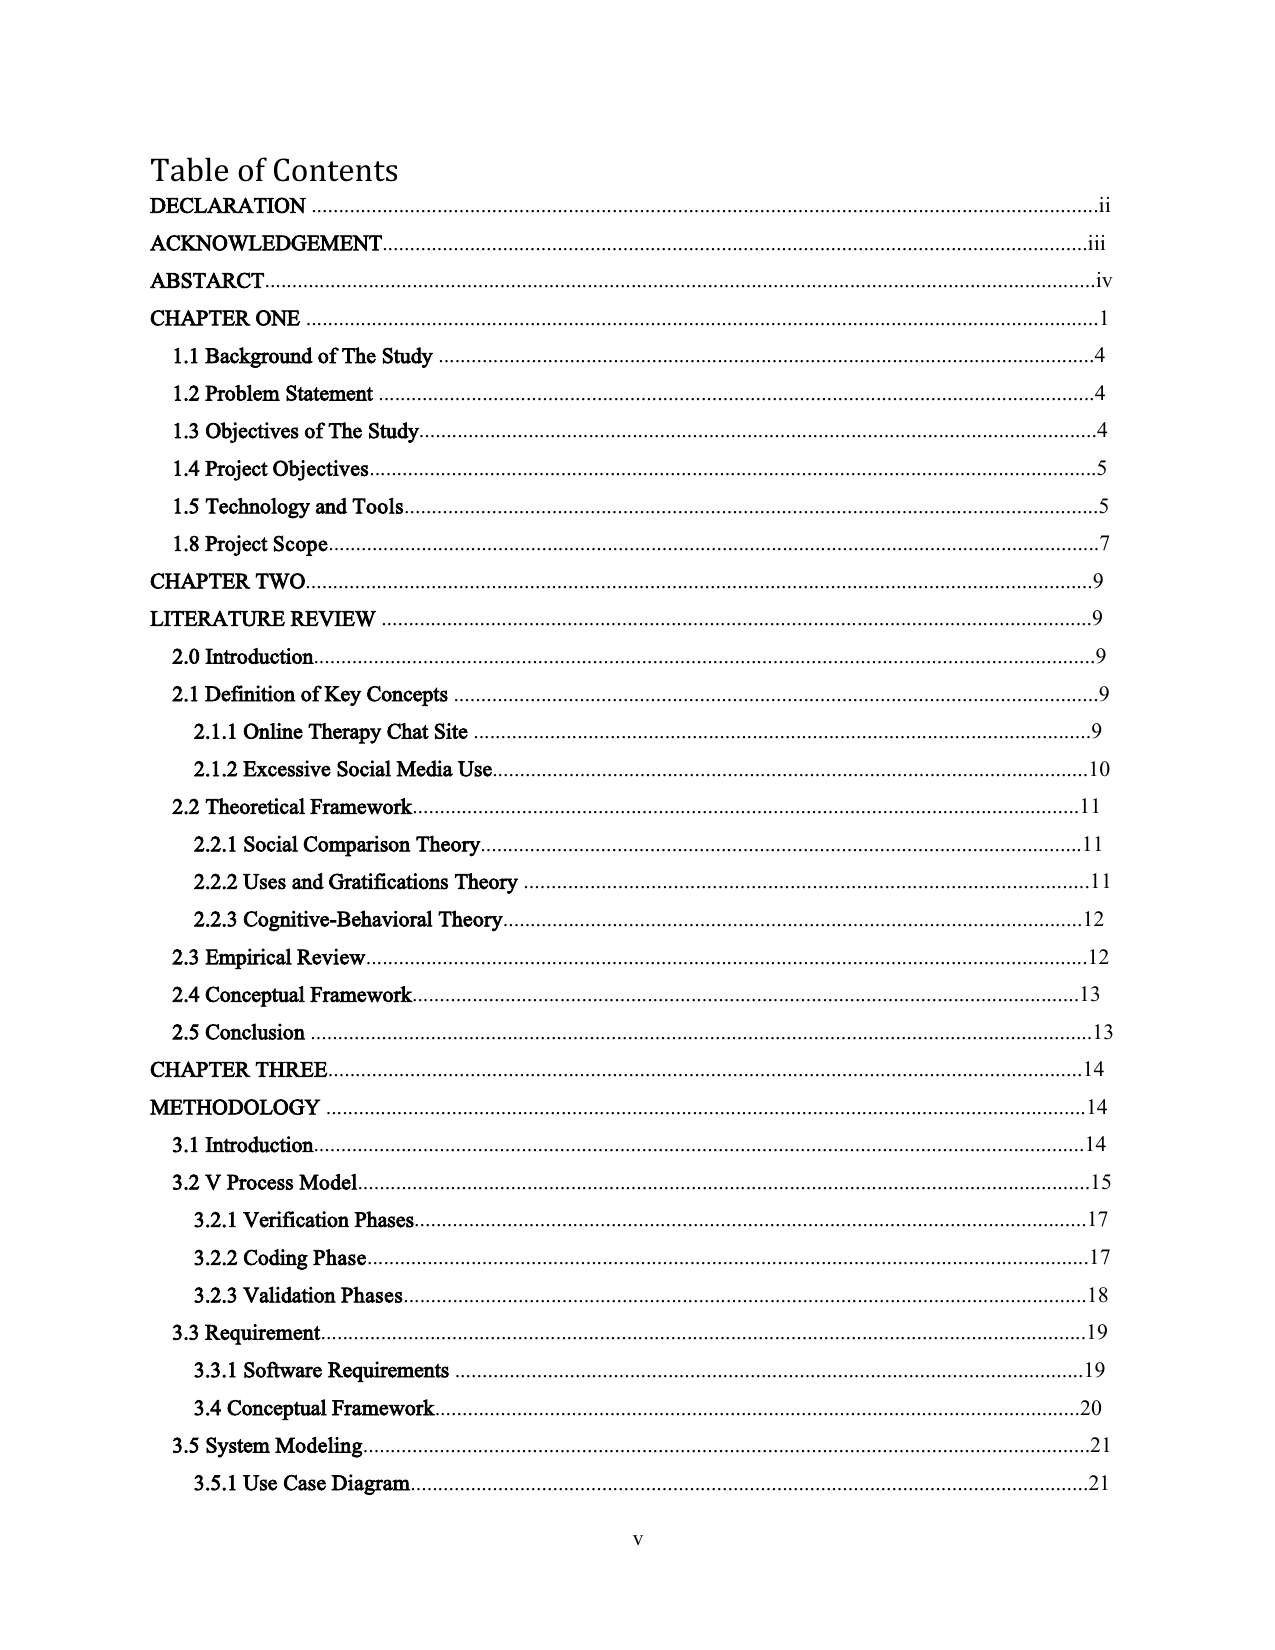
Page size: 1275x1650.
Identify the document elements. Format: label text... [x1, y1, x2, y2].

list .5 System Modeling.....................................................................................................................................21 [183, 1433, 1149, 1457]
list .4 Project Objectives.....................................................................................................................................5 [183, 456, 1149, 480]
list METHODOLOGY ...........................................................................................................................................14 [150, 1095, 1149, 1119]
list .3 Requirement............................................................................................................................................19 [183, 1320, 1149, 1344]
list .2 Theoretical Framework..........................................................................................................................11 [183, 794, 1149, 819]
list .0 Introduction...............................................................................................................................................9 [183, 644, 1149, 668]
list .1 Background of The Study ........................................................................................................................4 [183, 343, 1149, 368]
list LITERATURE REVIEW ..................................................................................................................................9 [150, 606, 1149, 631]
list .5.1 Use Case Diagram............................................................................................................................21 [205, 1470, 1149, 1495]
list .4 Conceptual Framework..........................................................................................................................13 [183, 982, 1149, 1006]
list .1.1 Online Therapy Chat Site .................................................................................................................9 [205, 719, 1149, 743]
list CHAPTER TWO................................................................................................................................................9 [150, 569, 1149, 593]
list .5 Conclusion ...............................................................................................................................................13 [183, 1019, 1149, 1044]
list .2.1 Social Comparison Theory..............................................................................................................11 [205, 832, 1149, 856]
list CHAPTER ONE .................................................................................................................................................1 [150, 306, 1150, 330]
list .4 Conceptual Framework......................................................................................................................20 [205, 1395, 1149, 1420]
list .3.1 Software Requirements ...................................................................................................................19 [205, 1358, 1149, 1382]
list .1.2 Excessive Social Media Use.............................................................................................................10 [205, 757, 1149, 781]
list .5 Technology and Tools...............................................................................................................................5 [183, 494, 1149, 518]
list .1 Definition of Key Concepts ......................................................................................................................9 [183, 681, 1149, 706]
list ABSTARCT........................................................................................................................................................iv [150, 268, 1150, 293]
list .2.2 Coding Phase....................................................................................................................................17 [205, 1245, 1149, 1269]
list .2.3 Cognitive-Behavioral Theory..........................................................................................................12 [205, 907, 1149, 931]
list .2 Problem Statement ...................................................................................................................................4 [183, 381, 1149, 405]
list .2.3 Validation Phases.............................................................................................................................18 [205, 1283, 1149, 1307]
list .2.1 Verification Phases...........................................................................................................................17 [205, 1207, 1149, 1232]
list .3 Objectives of The Study............................................................................................................................4 [183, 418, 1149, 443]
list .3 Empirical Review....................................................................................................................................12 [183, 944, 1149, 969]
list .2.2 Uses and Gratifications Theory ......................................................................................................11 [205, 869, 1149, 894]
list Table of Contents [150, 150, 1149, 189]
list .1 Introduction.............................................................................................................................................14 [183, 1132, 1149, 1157]
list CHAPTER THREE..........................................................................................................................................14 [150, 1057, 1149, 1081]
list .8 Project Scope.............................................................................................................................................7 [183, 531, 1149, 556]
list ACKNOWLEDGEMENT.................................................................................................................................iii [150, 231, 1150, 255]
list v [632, 1526, 668, 1550]
list .2 V Process Model......................................................................................................................................15 [183, 1170, 1149, 1194]
list DECLARATION ................................................................................................................................................ii [150, 193, 1149, 217]
